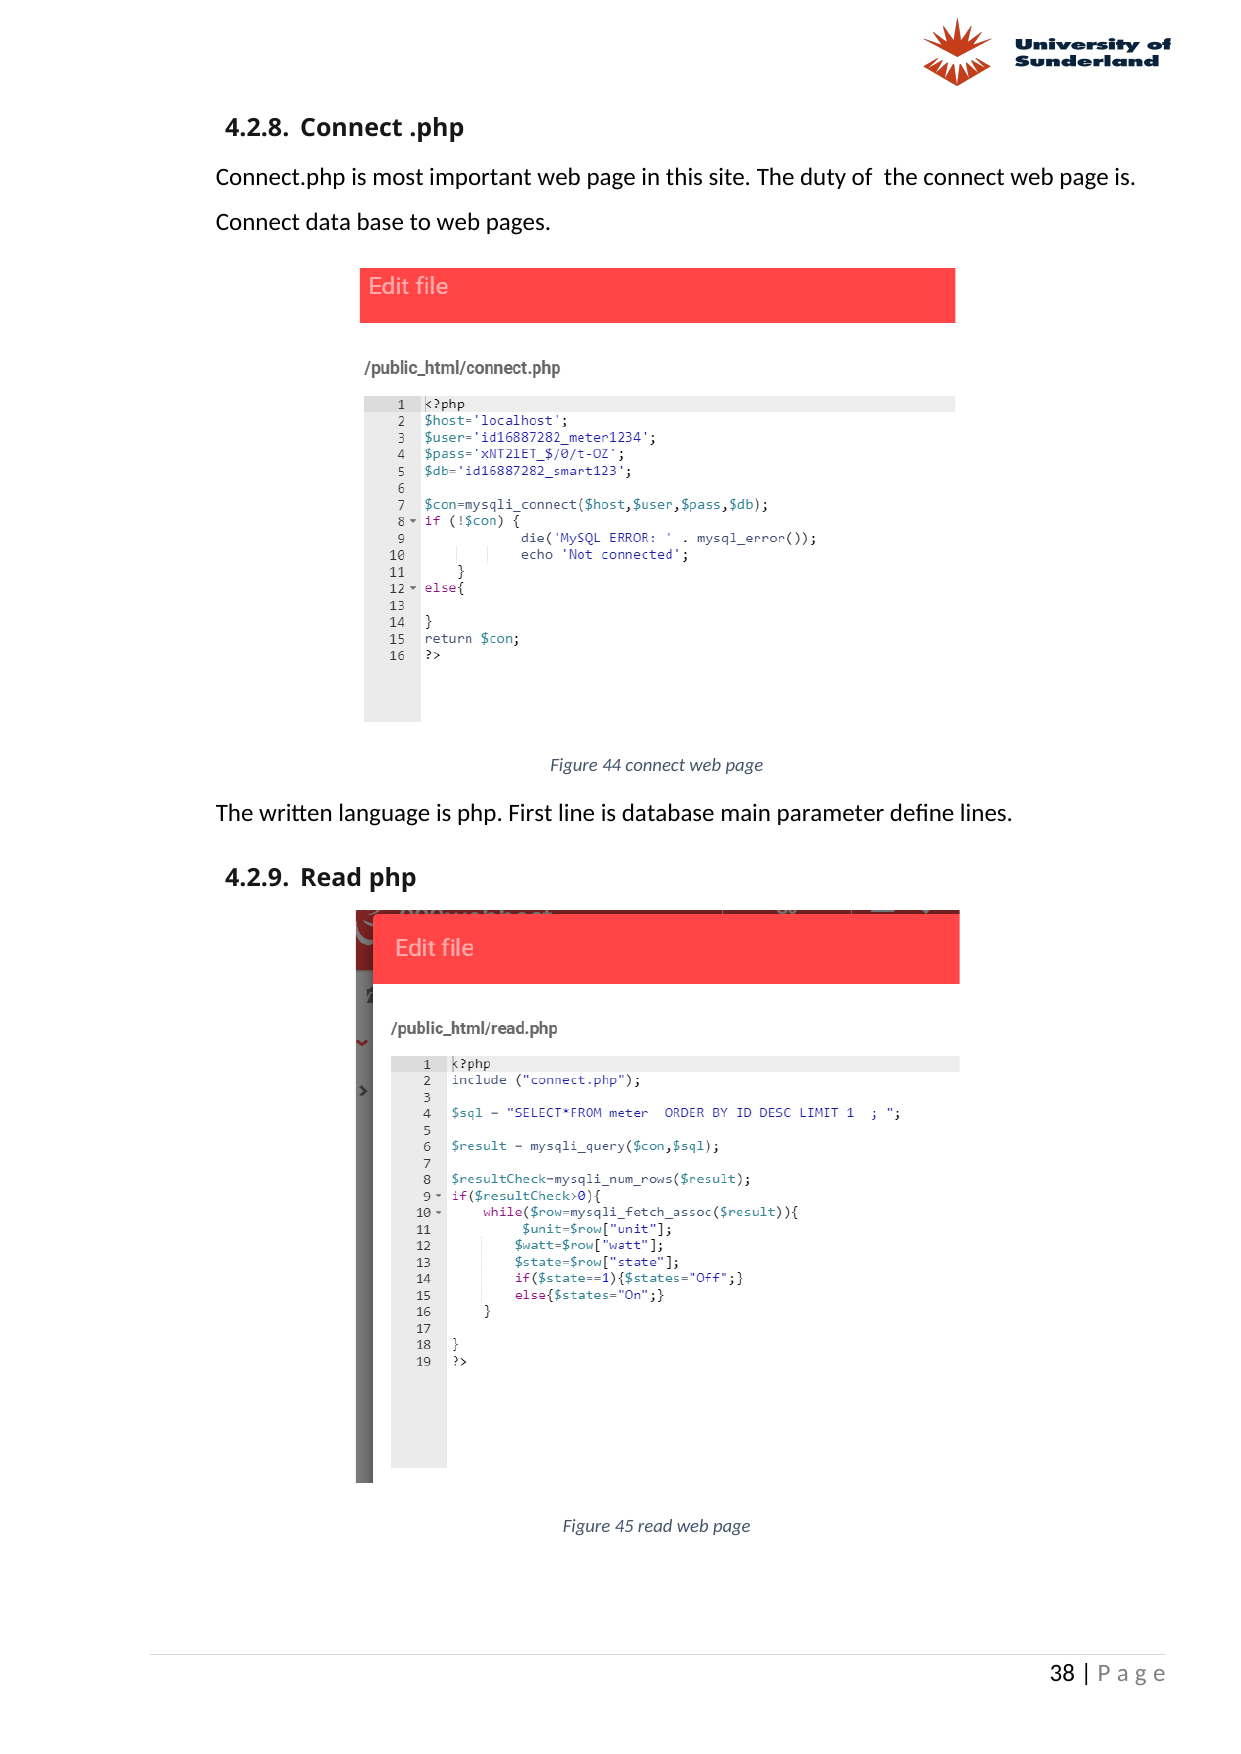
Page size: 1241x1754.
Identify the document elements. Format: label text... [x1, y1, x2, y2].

subtitle Connect .php [225, 110, 1165, 144]
text Connect.php is most important web page in this site. The duty of the connect web page is. Connect data base to web pages. [216, 161, 1144, 237]
picture [359, 268, 956, 722]
picture [355, 910, 960, 1483]
text Figure 44 connect web page [150, 753, 1165, 776]
picture [923, 18, 1171, 86]
text Figure 45 read web page [150, 1514, 1165, 1537]
text The written language is php. First line is database main parameter define lines. [216, 797, 1144, 828]
subtitle Read php [225, 859, 1165, 894]
